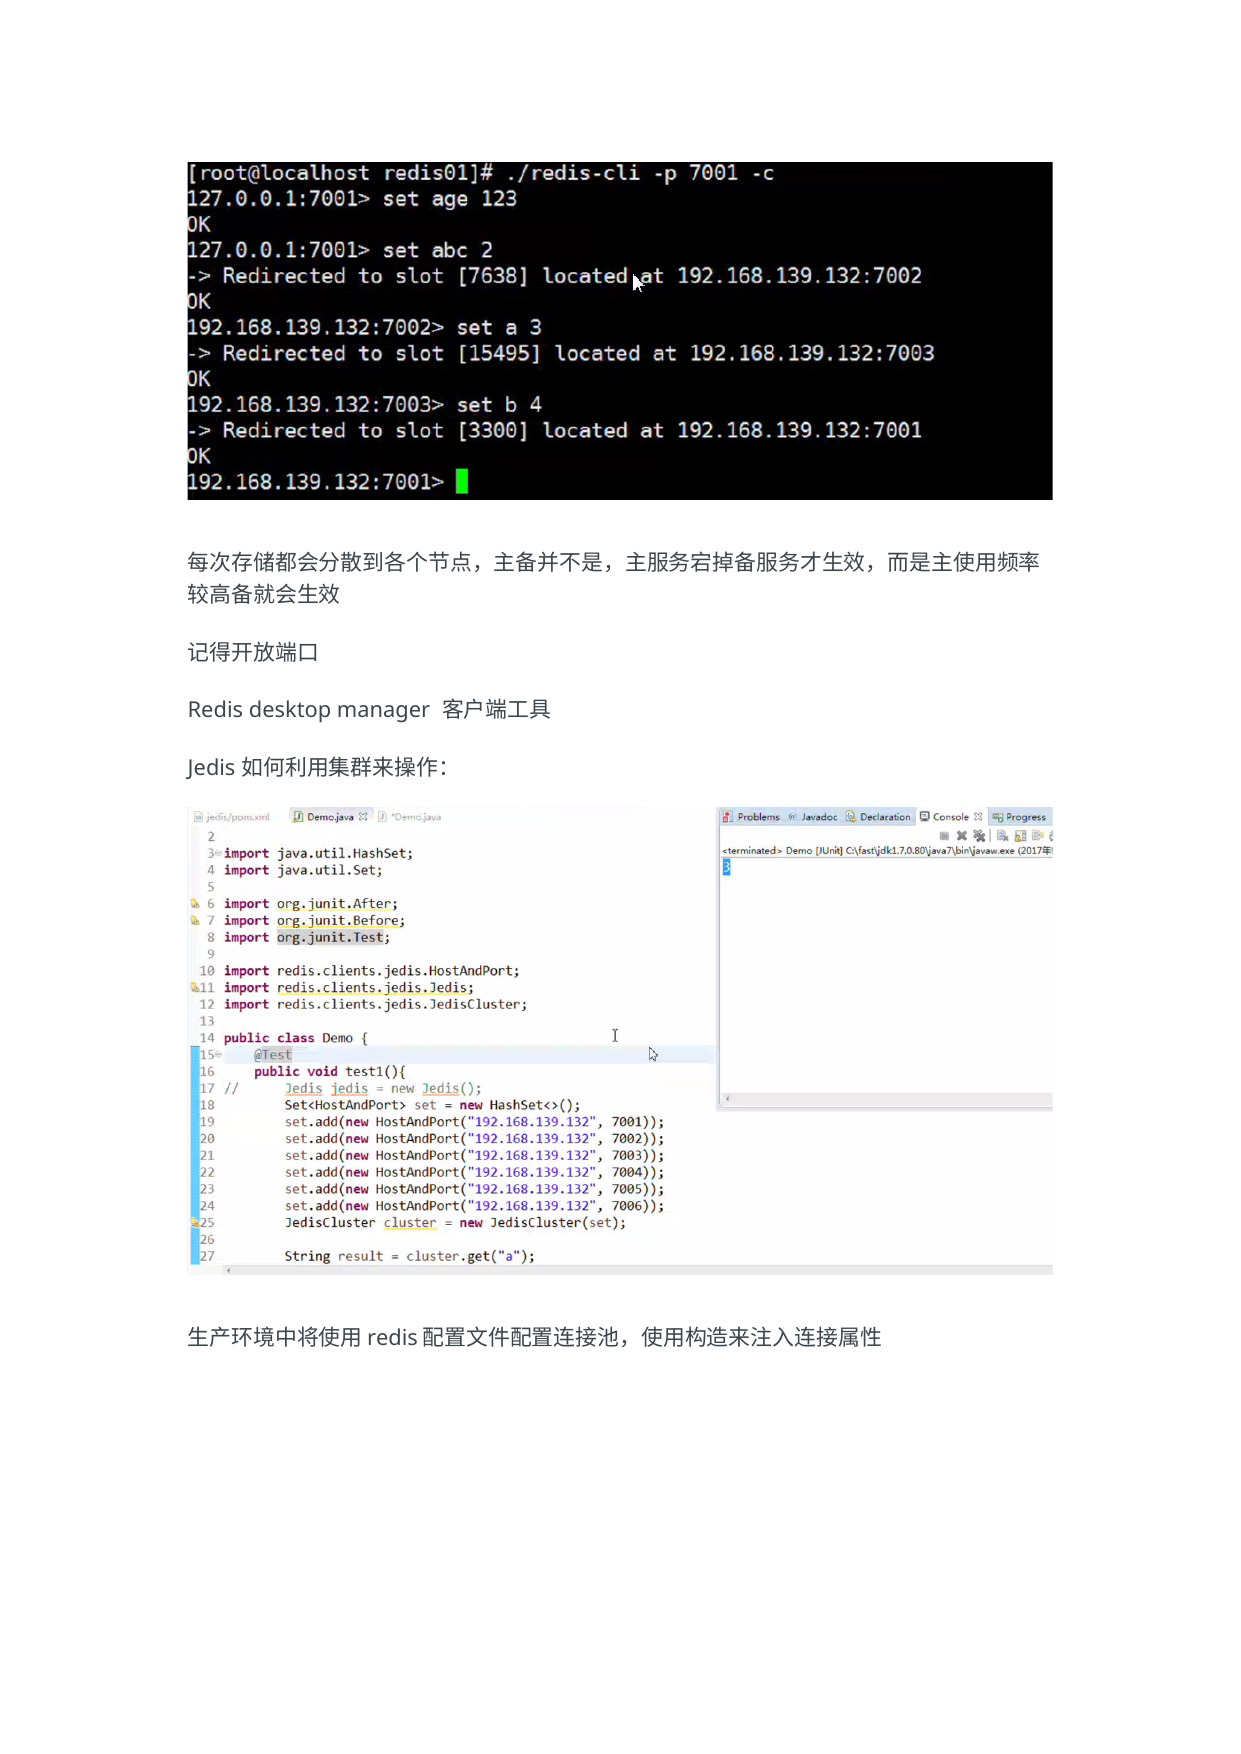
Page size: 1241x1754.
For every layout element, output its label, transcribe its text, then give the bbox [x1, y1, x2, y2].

text 每次存储都会分散到各个节点，主备并不是，主服务宕掉备服务才生效，而是主使用频率较高备就会生效 [187, 544, 1053, 609]
text Jedis 如何利用集群来操作： [187, 749, 1053, 782]
picture [187, 807, 1053, 1275]
text 记得开放端口 [187, 634, 1053, 667]
text Redis desktop manager 客户端工具 [187, 692, 1053, 724]
picture [187, 162, 1053, 500]
text 生产环境中将使用redis配置文件配置连接池，使用构造来注入连接属性 [187, 1319, 1053, 1352]
